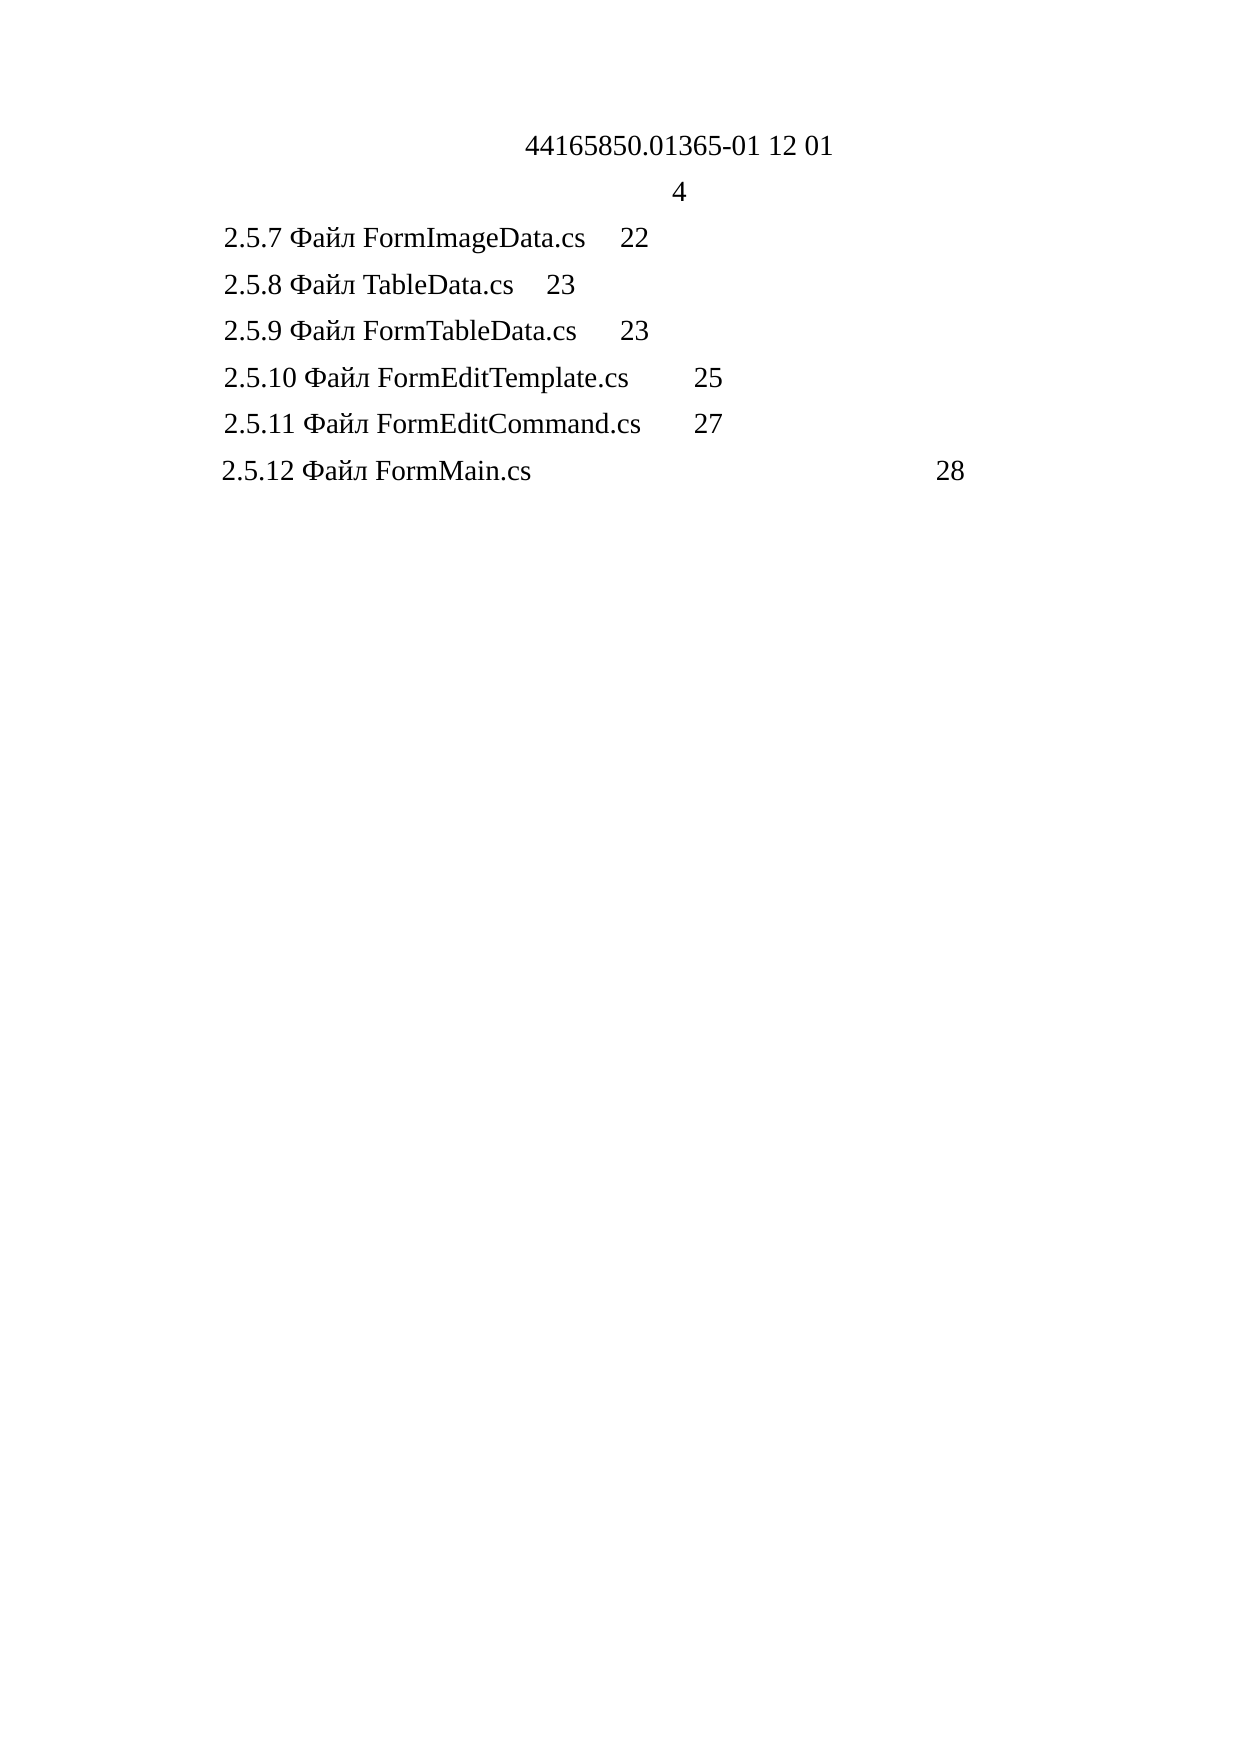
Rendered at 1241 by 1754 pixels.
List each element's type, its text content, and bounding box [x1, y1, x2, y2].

text 2.5.12 Файл FormMain.cs 28 [221, 453, 1181, 487]
text 2.5.10 Файл FormEditTemplate.cs 25 [224, 360, 1181, 393]
text 4 [177, 174, 1181, 208]
text 2.5.11 Файл FormEditCommand.cs 27 [224, 407, 1181, 440]
text 2.5.8 Файл TableData.cs 23 [224, 267, 1181, 300]
text 2.5.9 Файл FormTableData.cs 23 [224, 313, 1181, 347]
text 44165850.01365-01 12 01 [177, 128, 1181, 162]
text 2.5.7 Файл FormImageData.cs 22 [224, 220, 1181, 254]
